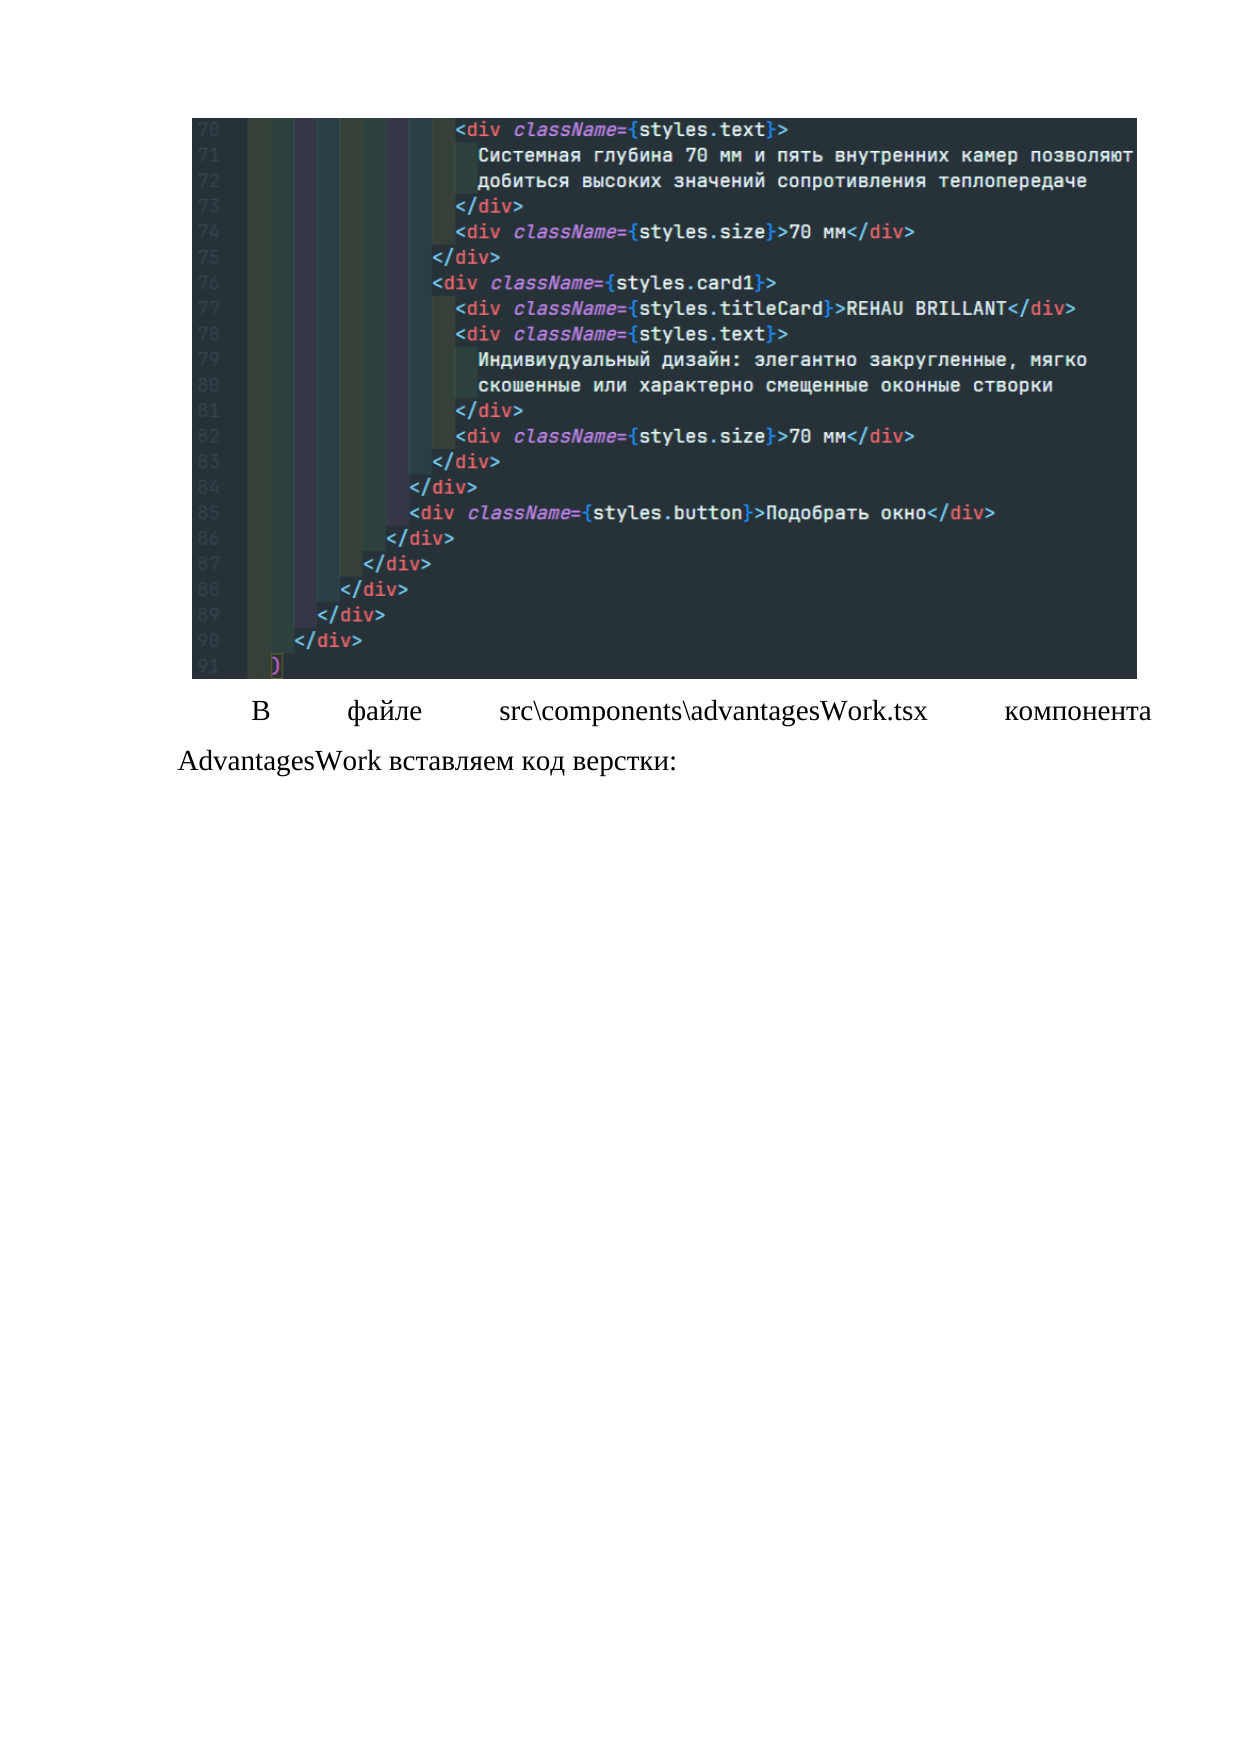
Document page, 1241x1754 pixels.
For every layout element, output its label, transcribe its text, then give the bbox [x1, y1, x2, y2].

text В файле src\components\advantagesWork.tsx компонента AdvantagesWork вставляем код верстки: [177, 693, 1152, 777]
picture [192, 118, 1137, 679]
